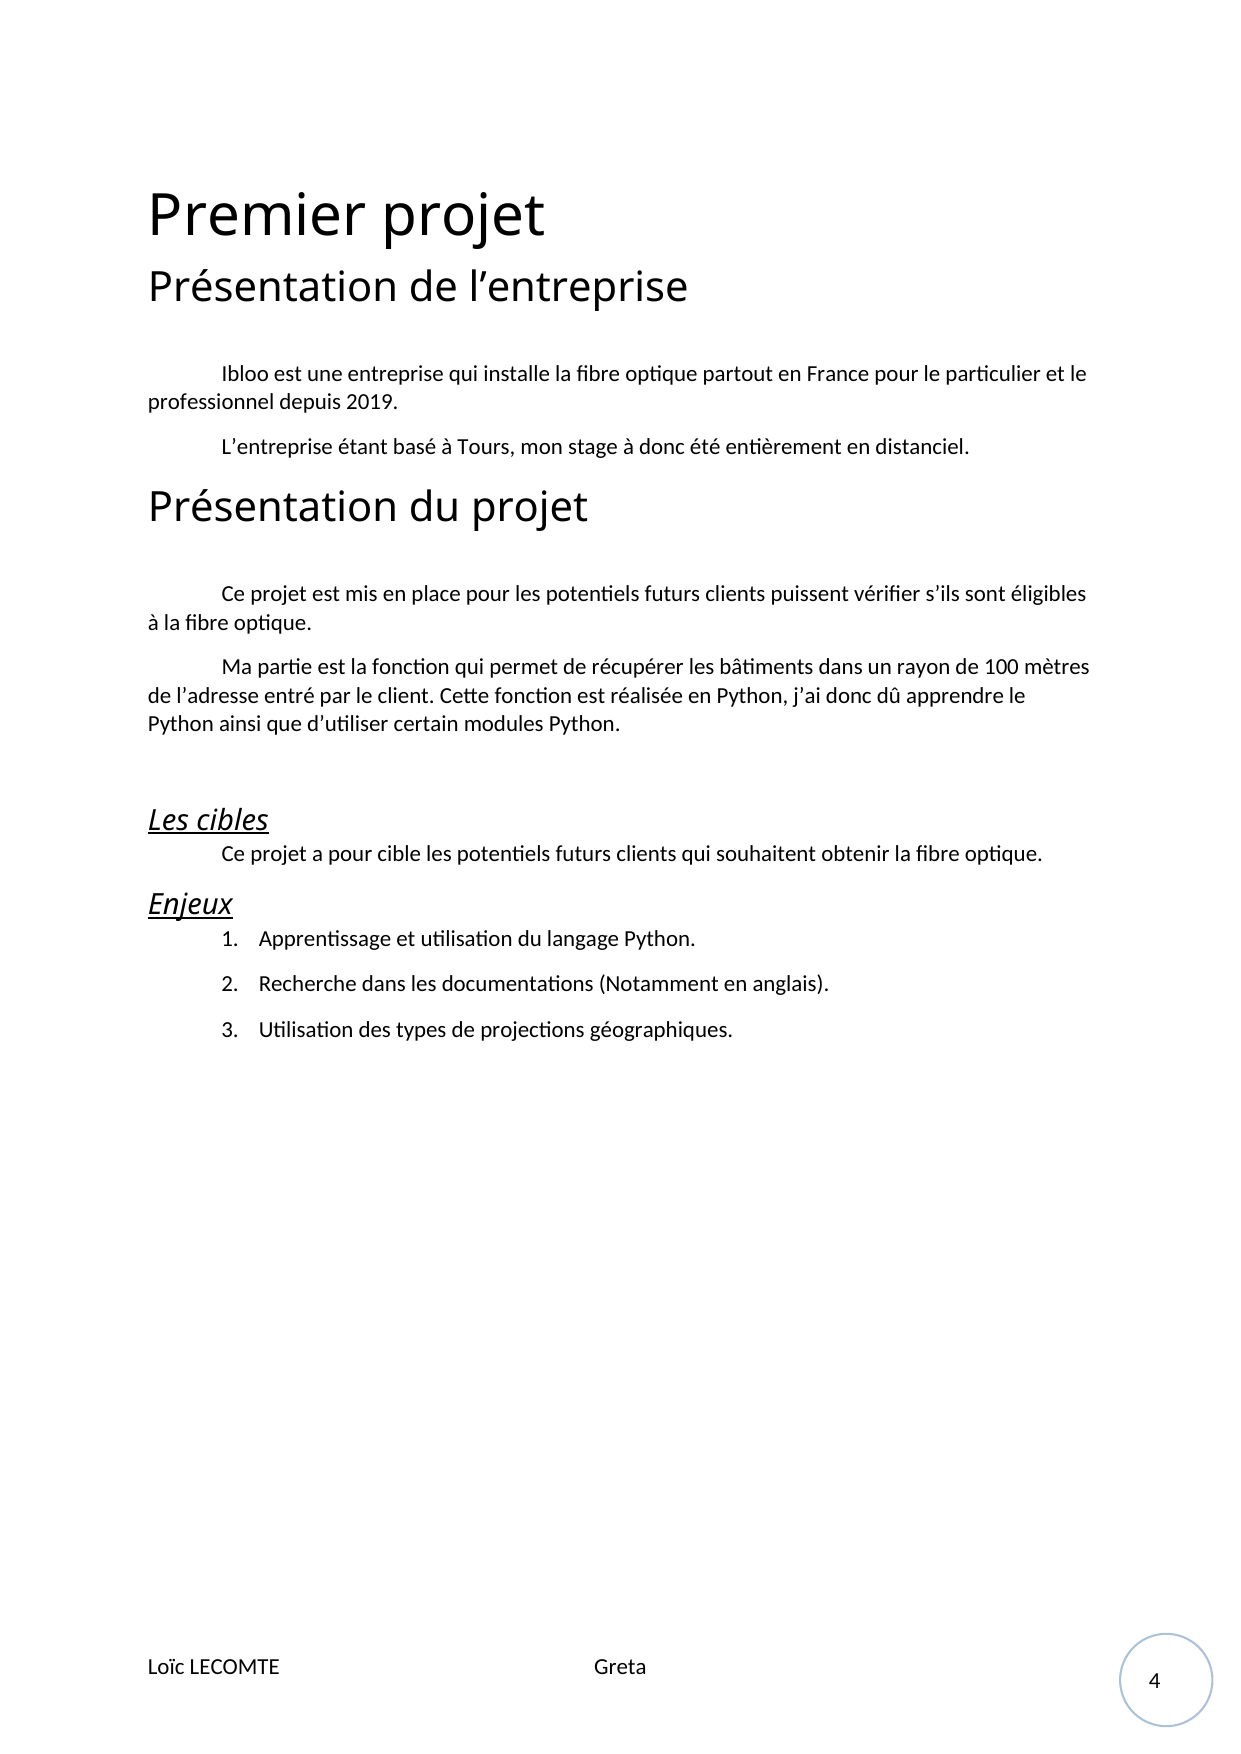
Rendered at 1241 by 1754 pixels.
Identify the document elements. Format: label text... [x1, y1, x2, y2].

subtitle Présentation du projet [148, 477, 1093, 534]
list Recherche dans les documentations (Notamment en anglais). [221, 969, 1093, 997]
subtitle Premier projet [148, 173, 1093, 252]
text Ce projet est mis en place pour les potentiels futurs clients puissent vérifier s’ils sont éligibles à la fibre optique. [148, 579, 1093, 636]
text Ma partie est la fonction qui permet de récupérer les bâtiments dans un rayon de 100 mètres de l’adresse entré par le client. Cette fonction est réalisée en Python, j’ai donc dû apprendre le Python ainsi que d’utiliser certain modules Python. [148, 652, 1093, 737]
subtitle Les cibles [148, 799, 1093, 838]
text Ce projet a pour cible les potentiels futurs clients qui souhaitent obtenir la fibre optique. [148, 839, 1093, 867]
subtitle Présentation de l’entreprise [148, 257, 1093, 314]
text L’entreprise étant basé à Tours, mon stage à donc été entièrement en distanciel. [148, 432, 1093, 460]
list Utilisation des types de projections géographiques. [221, 1015, 1093, 1043]
subtitle Enjeux [148, 884, 1093, 923]
list Apprentissage et utilisation du langage Python. [221, 924, 1093, 952]
text Ibloo est une entreprise qui installe la fibre optique partout en France pour le particulier et le professionnel depuis 2019. [148, 359, 1093, 415]
